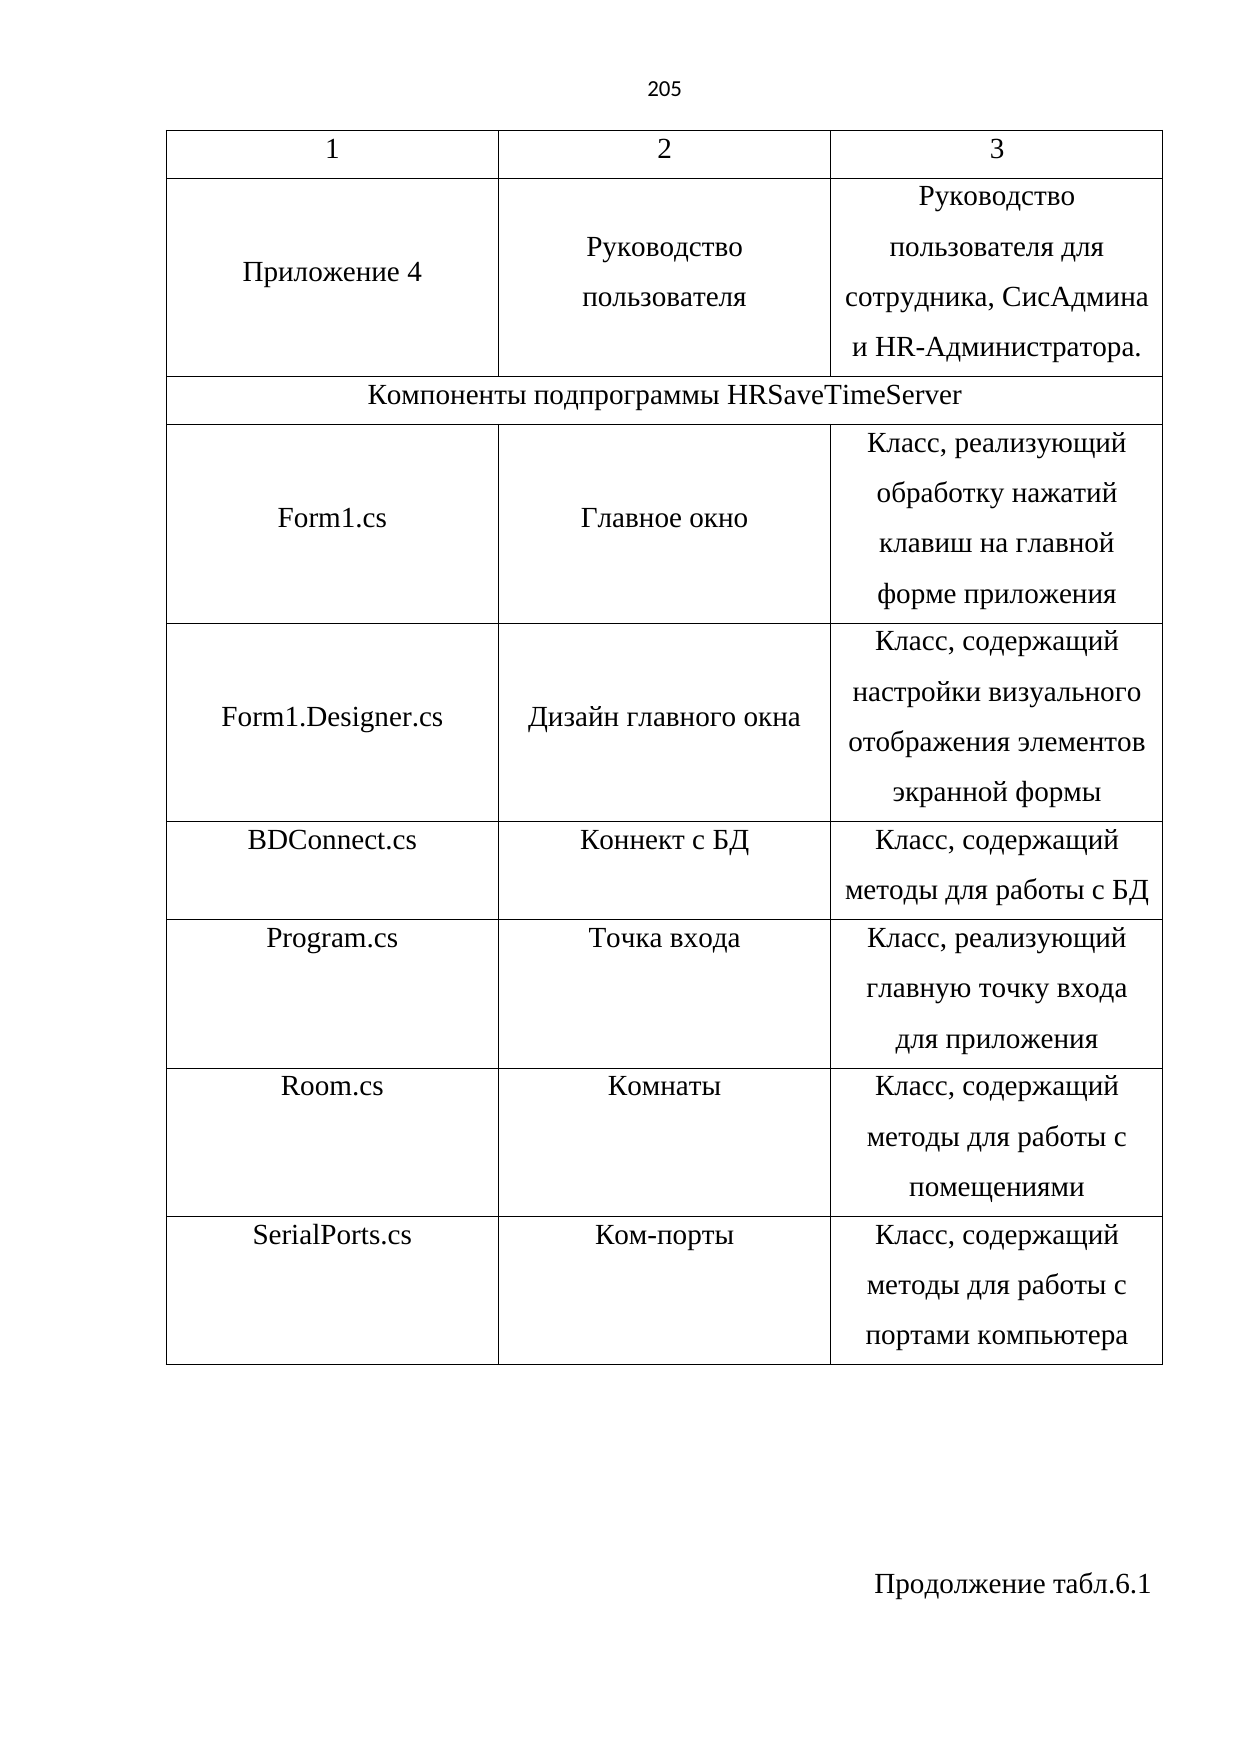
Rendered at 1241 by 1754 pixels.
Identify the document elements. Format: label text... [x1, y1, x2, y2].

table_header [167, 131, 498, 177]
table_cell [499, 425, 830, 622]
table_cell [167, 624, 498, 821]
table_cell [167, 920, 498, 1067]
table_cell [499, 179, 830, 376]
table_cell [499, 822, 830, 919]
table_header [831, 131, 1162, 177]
text Продолжение табл.6.1 [177, 1566, 1152, 1600]
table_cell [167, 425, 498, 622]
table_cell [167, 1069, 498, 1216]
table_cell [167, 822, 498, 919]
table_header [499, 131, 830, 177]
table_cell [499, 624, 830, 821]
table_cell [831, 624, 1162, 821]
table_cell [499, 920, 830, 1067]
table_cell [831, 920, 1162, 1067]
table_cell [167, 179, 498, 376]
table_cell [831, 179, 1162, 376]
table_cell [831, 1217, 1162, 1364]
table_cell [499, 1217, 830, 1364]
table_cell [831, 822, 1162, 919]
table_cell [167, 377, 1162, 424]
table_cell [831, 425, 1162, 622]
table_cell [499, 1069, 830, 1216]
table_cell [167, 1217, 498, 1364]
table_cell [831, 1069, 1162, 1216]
